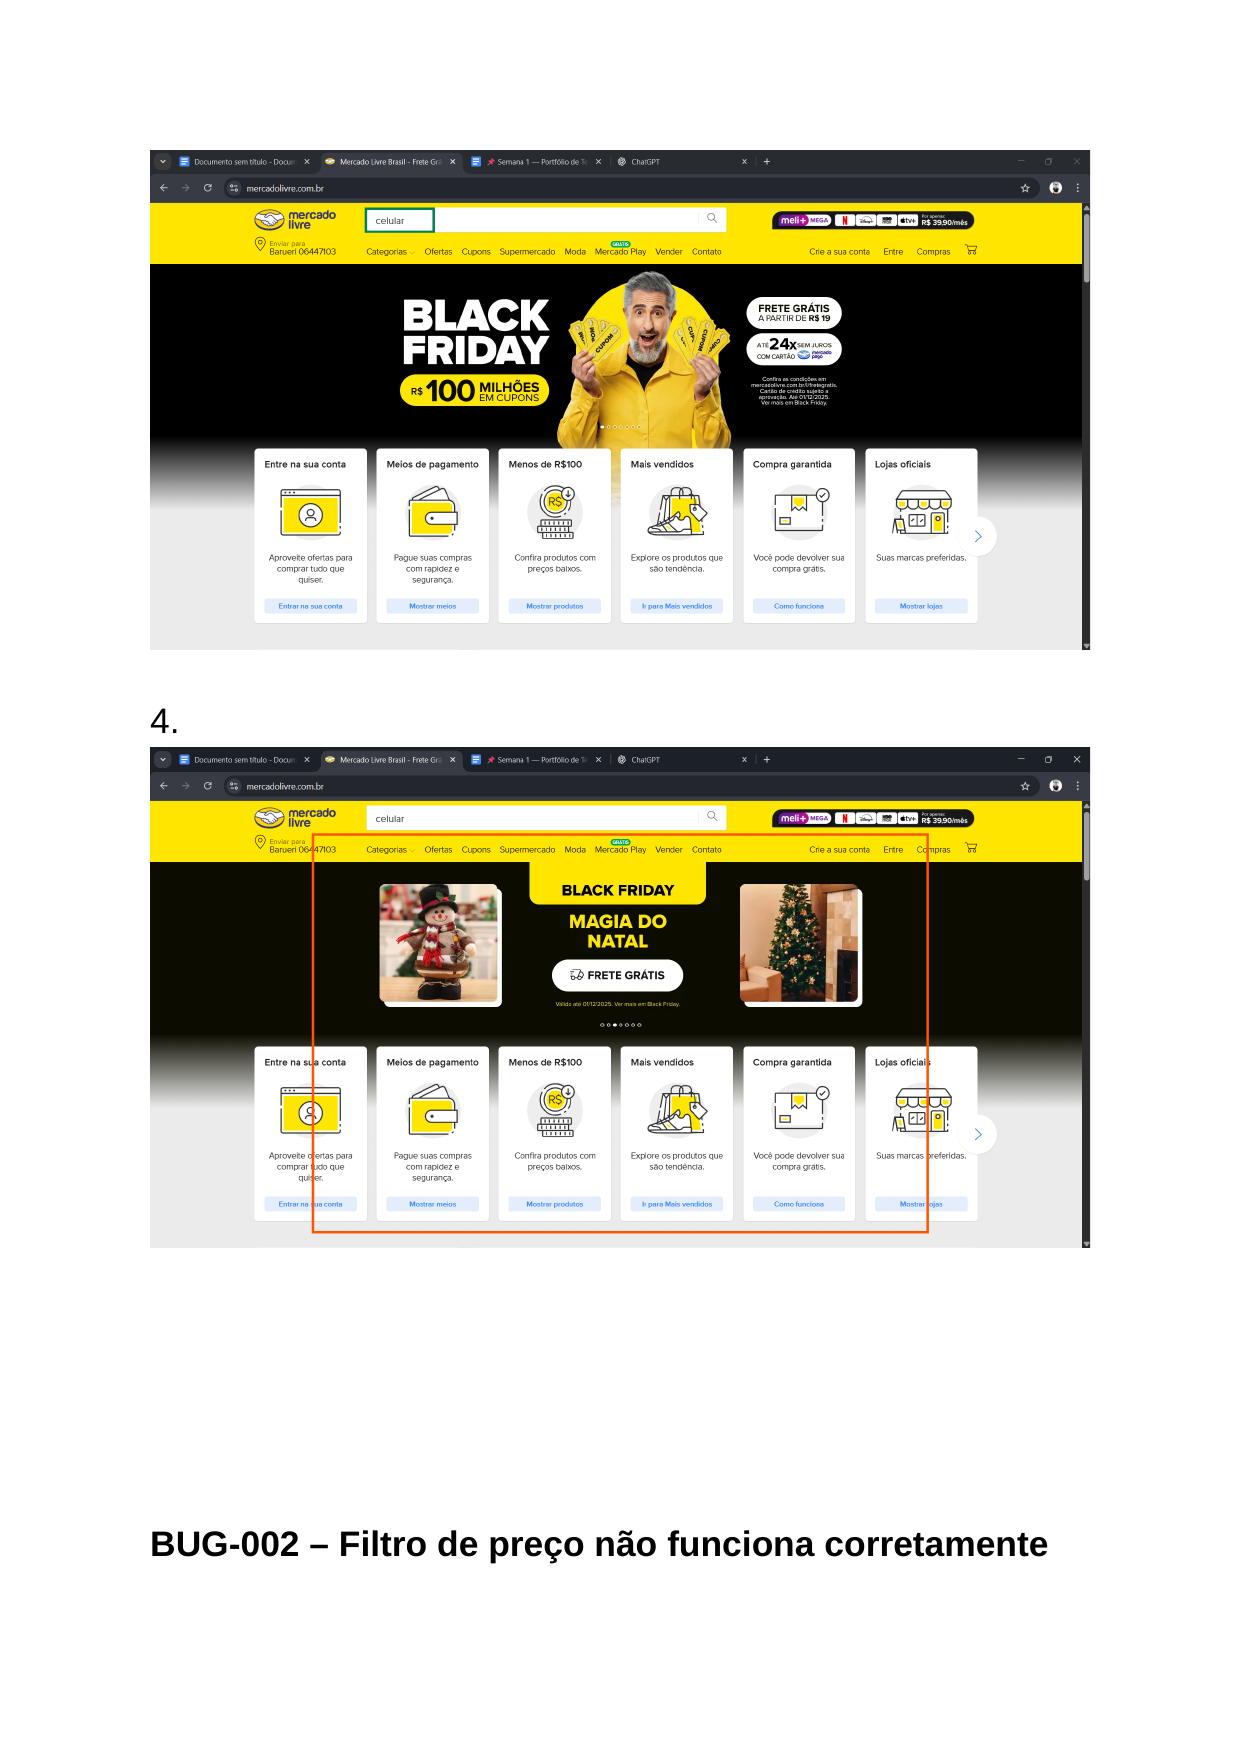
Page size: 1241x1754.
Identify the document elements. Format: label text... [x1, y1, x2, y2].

picture [150, 747, 1091, 1248]
subtitle BUG-002 – Filtro de preço não funciona corretamente [150, 1523, 1090, 1564]
picture [150, 150, 1091, 650]
text 4. [150, 701, 1090, 741]
